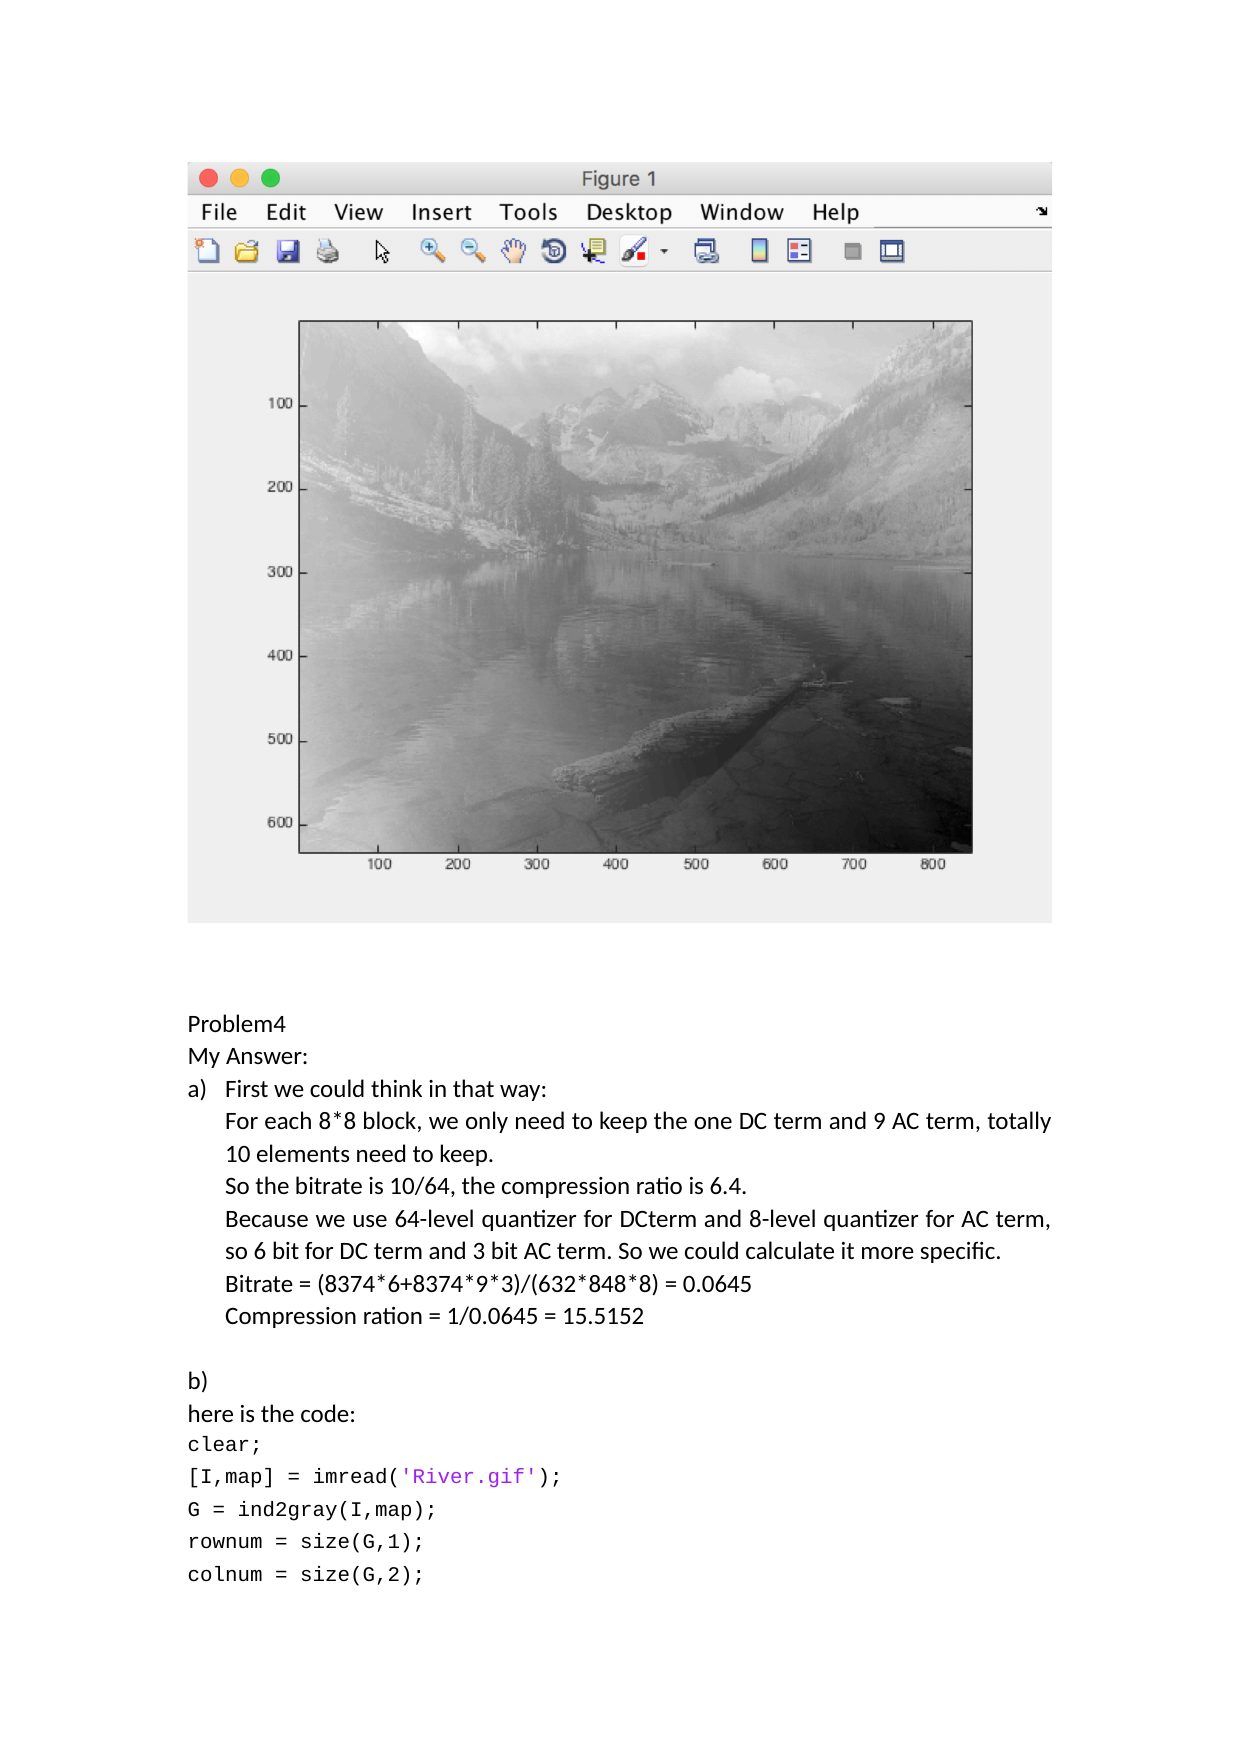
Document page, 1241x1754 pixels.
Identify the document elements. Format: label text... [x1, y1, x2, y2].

text My Answer: [187, 1039, 1053, 1072]
text colnum = size(G,2); [187, 1559, 1053, 1592]
text here is the code: [187, 1397, 1053, 1429]
text G = ind2gray(I,map); [187, 1494, 1053, 1527]
text b) [187, 1364, 1053, 1397]
list Because we use 64-level quantizer for DCterm and 8-level quantizer for AC term, so 6 bit for DC term and 3 bit AC term. So we could calculate it more specific. [225, 1202, 1053, 1267]
picture [187, 162, 1053, 923]
text Problem4 [187, 1007, 1053, 1039]
list First we could think in that way: [187, 1072, 1053, 1104]
text [I,map] = imread('River.gif'); [187, 1462, 1053, 1494]
text rownum = size(G,1); [187, 1527, 1053, 1559]
list Bitrate = (8374*6+8374*9*3)/(632*848*8) = 0.0645 [225, 1267, 1053, 1299]
text clear; [187, 1429, 1053, 1462]
list Compression ration = 1/0.0645 = 15.5152 [225, 1299, 1053, 1332]
list For each 8*8 block, we only need to keep the one DC term and 9 AC term, totally 10 elements need to keep. [225, 1104, 1053, 1169]
list So the bitrate is 10/64, the compression ratio is 6.4. [225, 1169, 1053, 1202]
